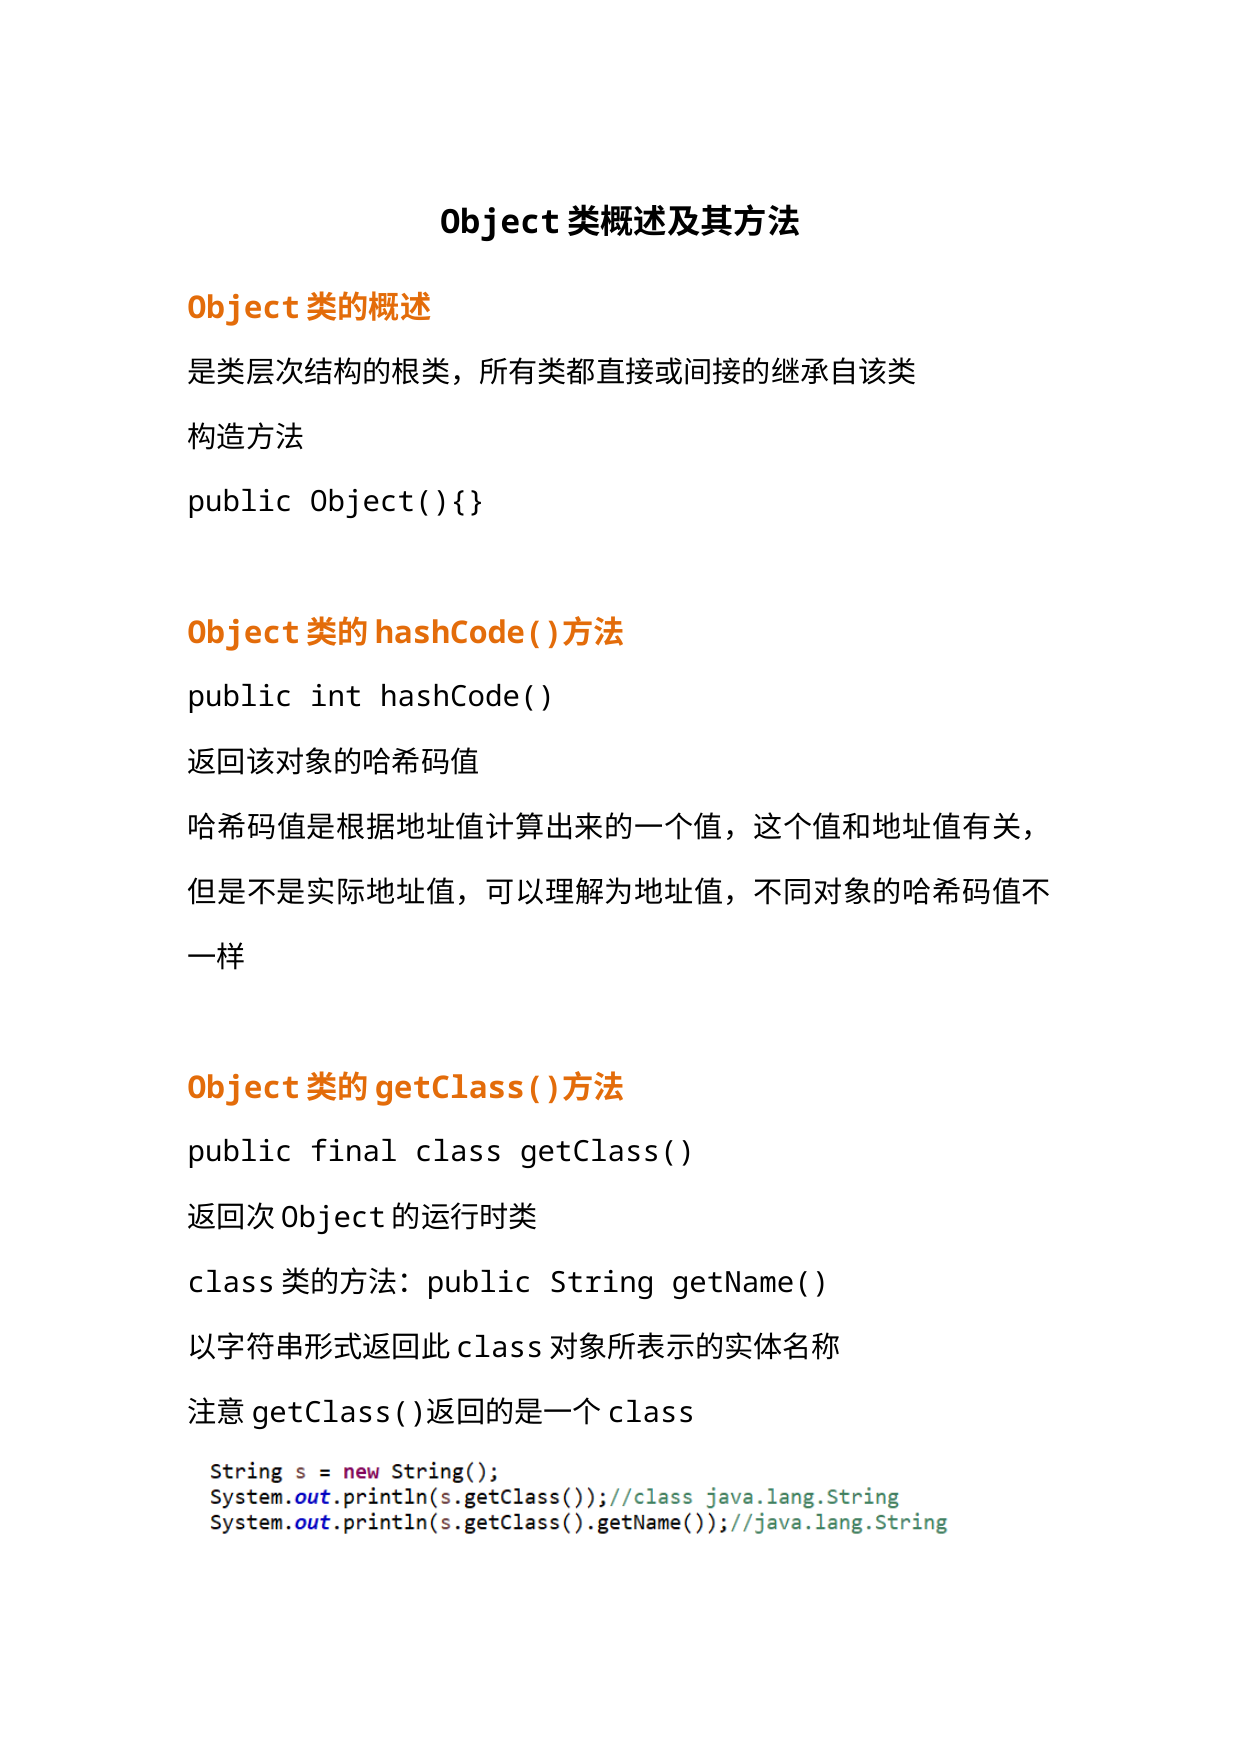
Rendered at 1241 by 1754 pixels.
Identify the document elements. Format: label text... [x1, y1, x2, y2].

text 返回该对象的哈希码值 [187, 728, 1053, 793]
text Object类的概述 [187, 273, 1053, 338]
text public final class getClass() [187, 1118, 1053, 1183]
text Object类的hashCode()方法 [187, 598, 1053, 663]
text 返回次Object的运行时类 [187, 1183, 1053, 1248]
text public Object(){} [187, 468, 1053, 533]
text Object类的getClass()方法 [187, 1053, 1053, 1118]
subtitle Object类概述及其方法 [187, 187, 1053, 252]
text 构造方法 [187, 403, 1053, 468]
text 注意getClass()返回的是一个class [187, 1378, 1053, 1442]
text class类的方法：public String getName() [187, 1248, 1053, 1313]
text 以字符串形式返回此class对象所表示的实体名称 [187, 1313, 1053, 1378]
text public int hashCode() [187, 663, 1053, 728]
text 哈希码值是根据地址值计算出来的一个值，这个值和地址值有关，但是不是实际地址值，可以理解为地址值，不同对象的哈希码值不一样 [187, 793, 1053, 988]
picture [187, 1442, 1053, 1568]
text 是类层次结构的根类，所有类都直接或间接的继承自该类 [187, 338, 1053, 403]
